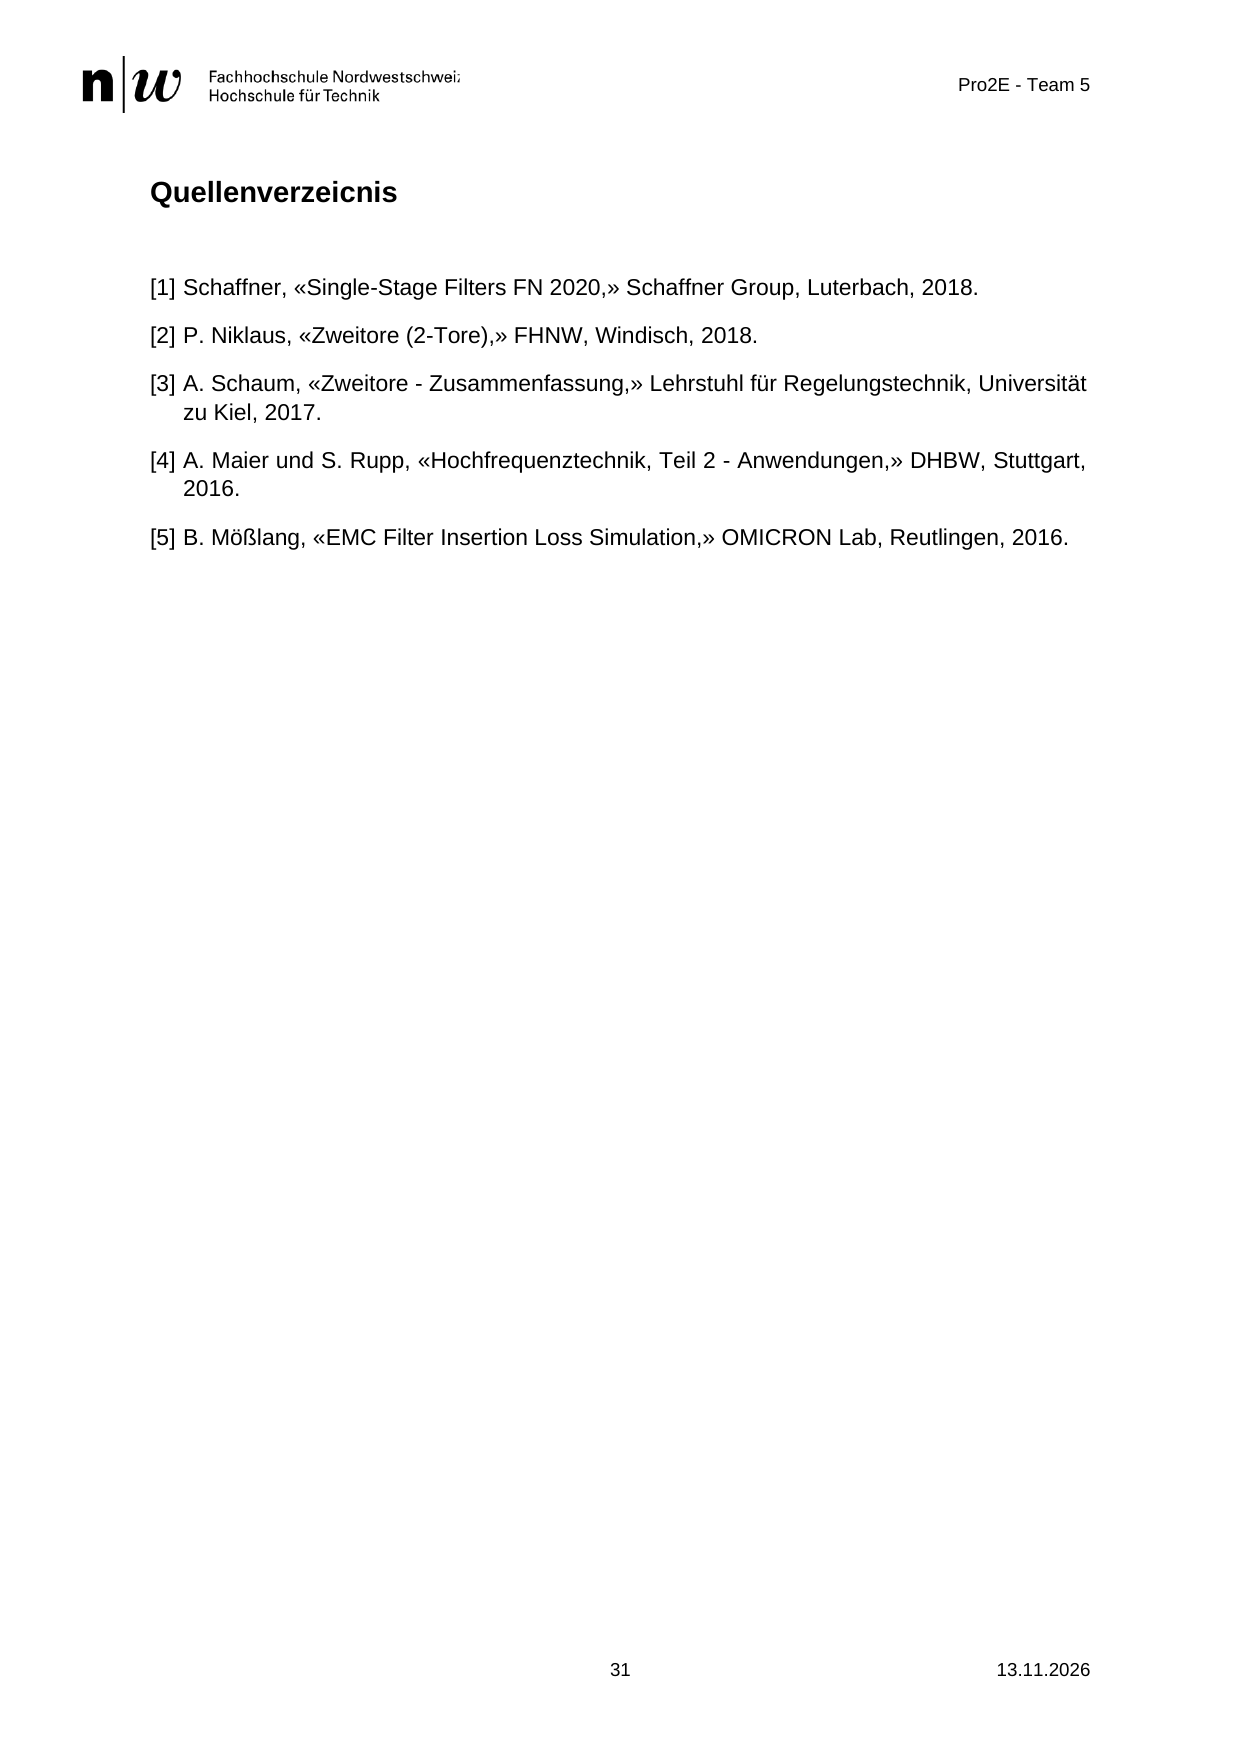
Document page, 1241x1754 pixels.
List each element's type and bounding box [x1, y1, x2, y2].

picture [81, 56, 460, 113]
